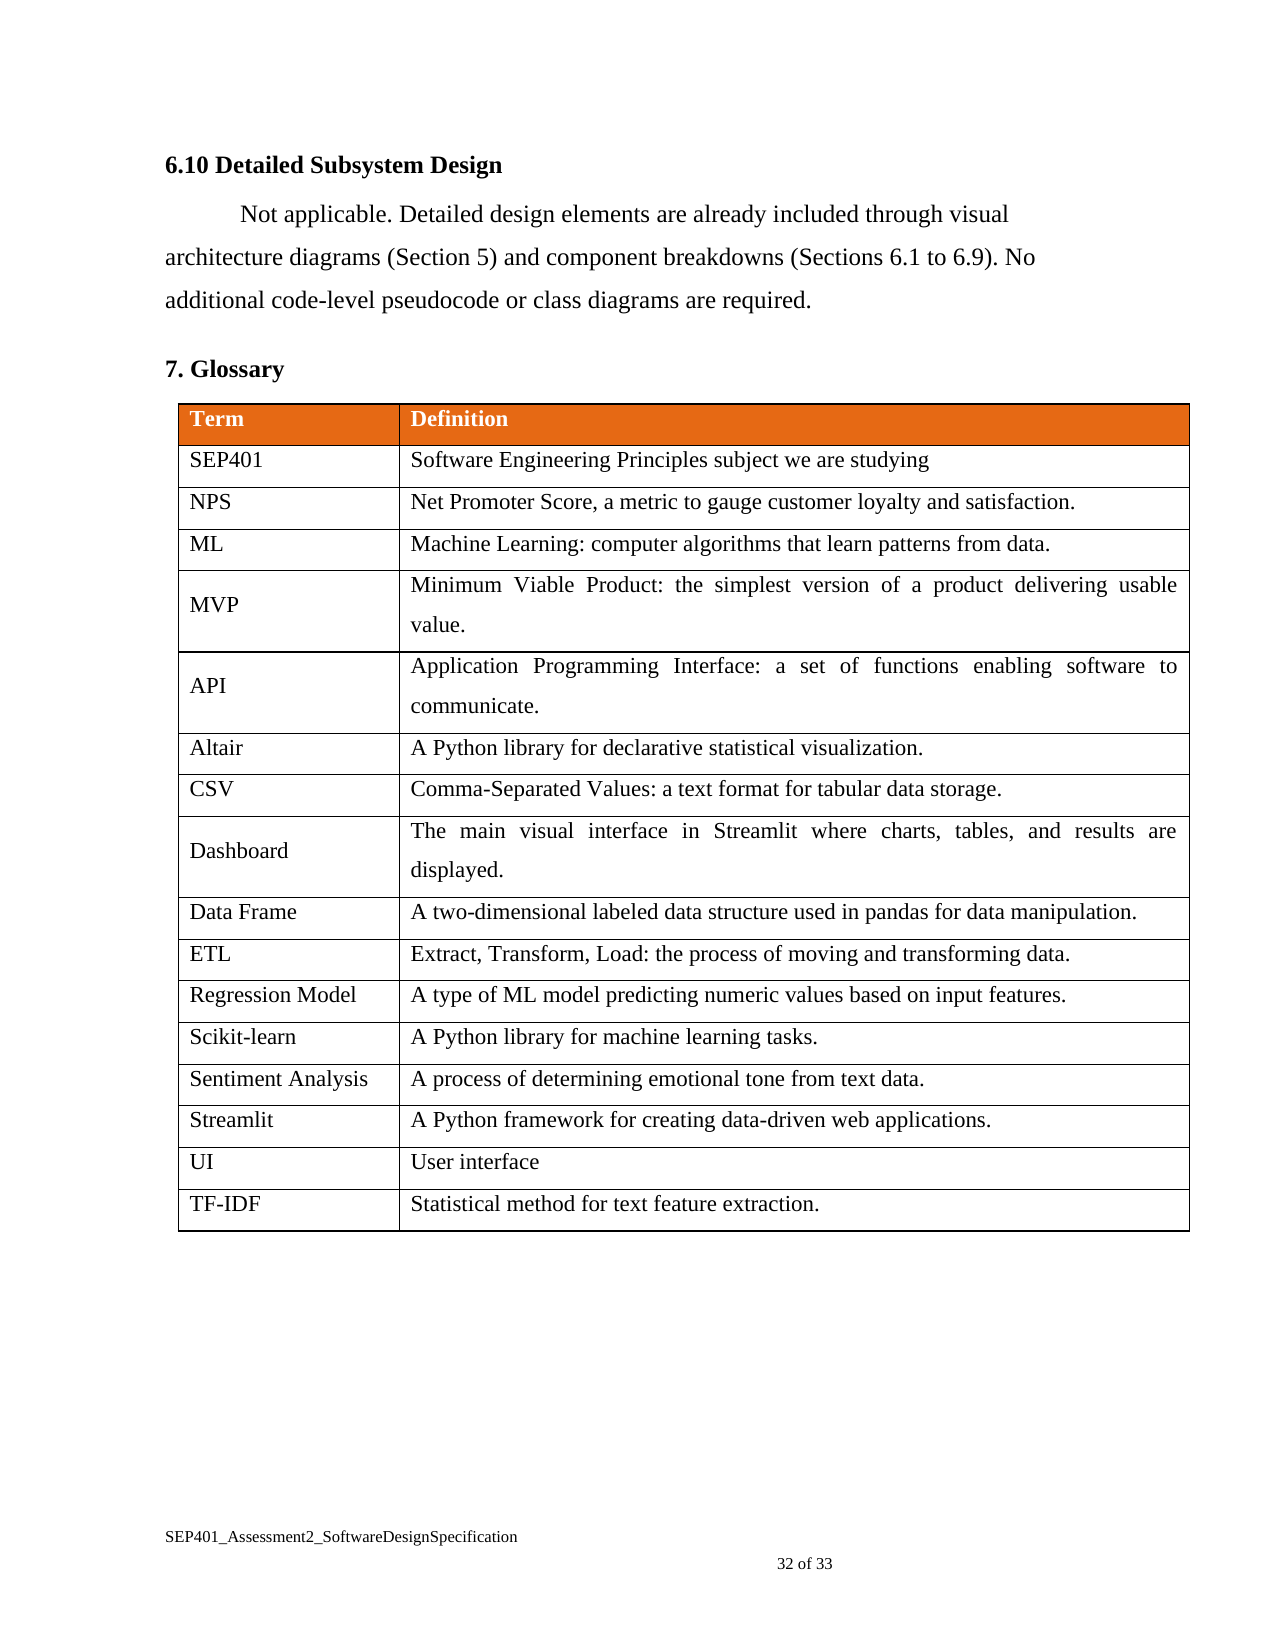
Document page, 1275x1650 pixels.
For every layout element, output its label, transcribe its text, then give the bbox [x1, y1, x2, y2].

table_cell MVP [179, 571, 399, 651]
table_cell Software Engineering Principles subject we are studying [400, 446, 1189, 487]
table_cell Statistical method for text feature extraction. [400, 1190, 1189, 1230]
table_cell Application Programming Interface: a set of functions enabling software to communicate. [400, 653, 1189, 733]
table_cell Dashboard [179, 817, 399, 897]
subtitle 6.10 Detailed Subsystem Design [165, 150, 1110, 179]
table_cell API [179, 653, 399, 733]
table_cell ETL [179, 940, 399, 980]
table_cell A Python framework for creating data-driven web applications. [400, 1106, 1189, 1147]
table_cell ML [179, 530, 399, 570]
table_cell Data Frame [179, 898, 399, 939]
table_cell Net Promoter Score, a metric to gauge customer loyalty and satisfaction. [400, 488, 1189, 529]
table_cell Extract, Transform, Load: the process of moving and transforming data. [400, 940, 1189, 980]
table_cell Sentiment Analysis [179, 1065, 399, 1105]
table_cell Regression Model [179, 981, 399, 1022]
table_cell Minimum Viable Product: the simplest version of a product delivering usable value. [400, 571, 1189, 651]
table_cell User interface [400, 1148, 1189, 1189]
table_cell The main visual interface in Streamlit where charts, tables, and results are displayed. [400, 817, 1189, 897]
table_cell Altair [179, 734, 399, 774]
table_cell SEP401 [179, 446, 399, 487]
table_cell Comma-Separated Values: a text format for tabular data storage. [400, 775, 1189, 816]
table_cell Scikit-learn [179, 1023, 399, 1064]
text Not applicable. Detailed design elements are already included through visual architecture diagrams (Section 5) and component breakdowns (Sections 6.1 to 6.9). No additional code-level pseudocode or class diagrams are required. [165, 199, 1110, 314]
table_cell A Python library for machine learning tasks. [400, 1023, 1189, 1064]
table_cell A type of ML model predicting numeric values based on input features. [400, 981, 1189, 1022]
table_cell Machine Learning: computer algorithms that learn patterns from data. [400, 530, 1189, 570]
table_cell A process of determining emotional tone from text data. [400, 1065, 1189, 1105]
table_cell TF-IDF [179, 1190, 399, 1230]
subtitle 7. Glossary [165, 354, 1110, 382]
table_header Definition [400, 405, 1189, 445]
table_cell NPS [179, 488, 399, 529]
table_header Term [179, 405, 399, 445]
table_cell A two-dimensional labeled data structure used in pandas for data manipulation. [400, 898, 1189, 939]
table_cell CSV [179, 775, 399, 816]
table_cell UI [179, 1148, 399, 1189]
table_cell Streamlit [179, 1106, 399, 1147]
table_cell A Python library for declarative statistical visualization. [400, 734, 1189, 774]
